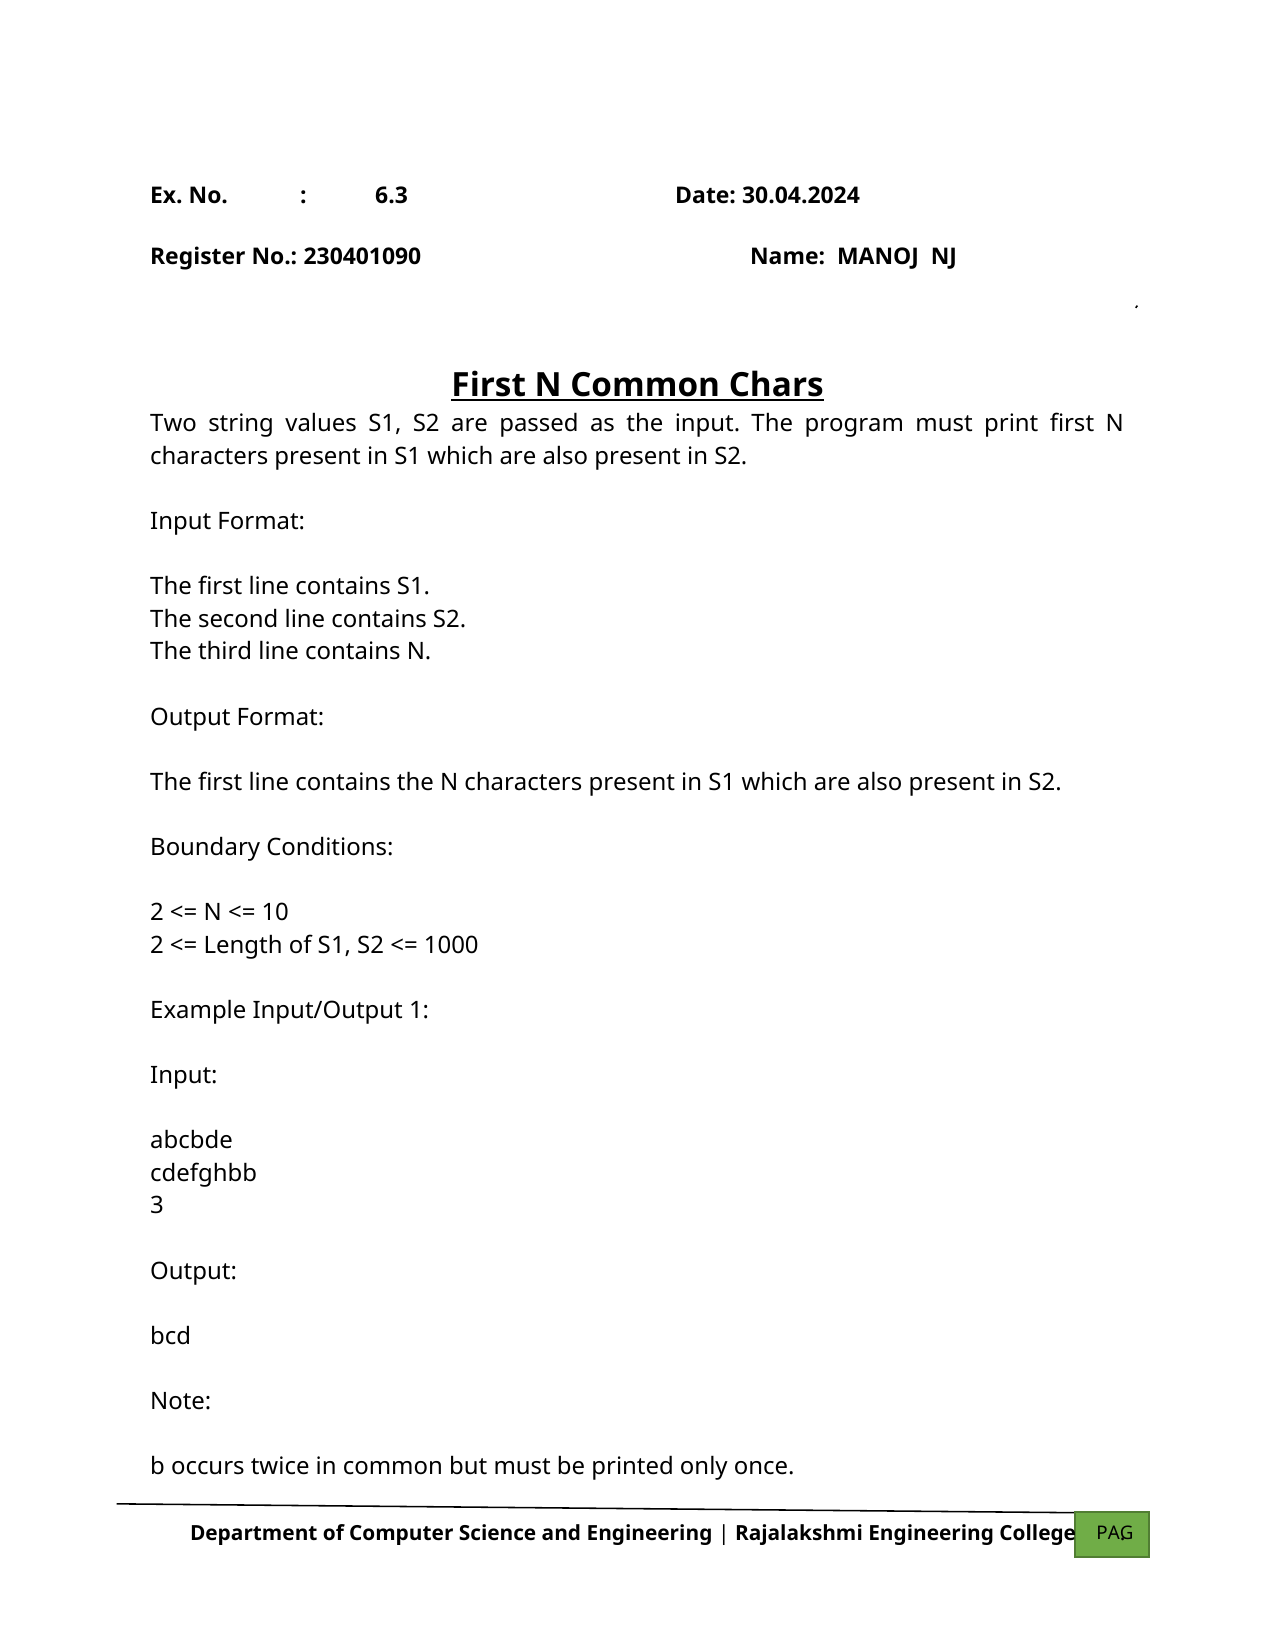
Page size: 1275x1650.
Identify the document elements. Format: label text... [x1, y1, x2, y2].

text Input Format: [150, 504, 1125, 536]
text The second line contains S2. [150, 601, 1125, 634]
text The first line contains S1. [150, 569, 1125, 601]
text Note: [150, 1384, 1125, 1417]
text cdefghbb [150, 1156, 1125, 1188]
text abcbde [150, 1123, 1125, 1156]
text Register No.: 230401090 Name: MANOJ NJ [150, 239, 1125, 271]
text 3 [150, 1188, 1125, 1221]
text Output: [150, 1253, 1125, 1286]
text The first line contains the N characters present in S1 which are also present in S2. [150, 764, 1125, 797]
text Example Input/Output 1: [150, 993, 1125, 1025]
text Boundary Conditions: [150, 830, 1125, 862]
text 2 <= Length of S1, S2 <= 1000 [150, 927, 1125, 960]
text Two string values S1, S2 are passed as the input. The program must print first N characters present in S1 which are also present in S2. [150, 406, 1125, 471]
text 2 <= N <= 10 [150, 895, 1125, 927]
text b occurs twice in common but must be printed only once. [150, 1449, 1125, 1482]
text First N Common Chars [150, 360, 1125, 406]
text bcd [150, 1319, 1125, 1351]
text Input: [150, 1058, 1125, 1091]
text The third line contains N. [150, 634, 1125, 667]
text Output Format: [150, 699, 1125, 732]
text Ex. No. : 6.3 Date: 30.04.2024 [150, 179, 1125, 210]
